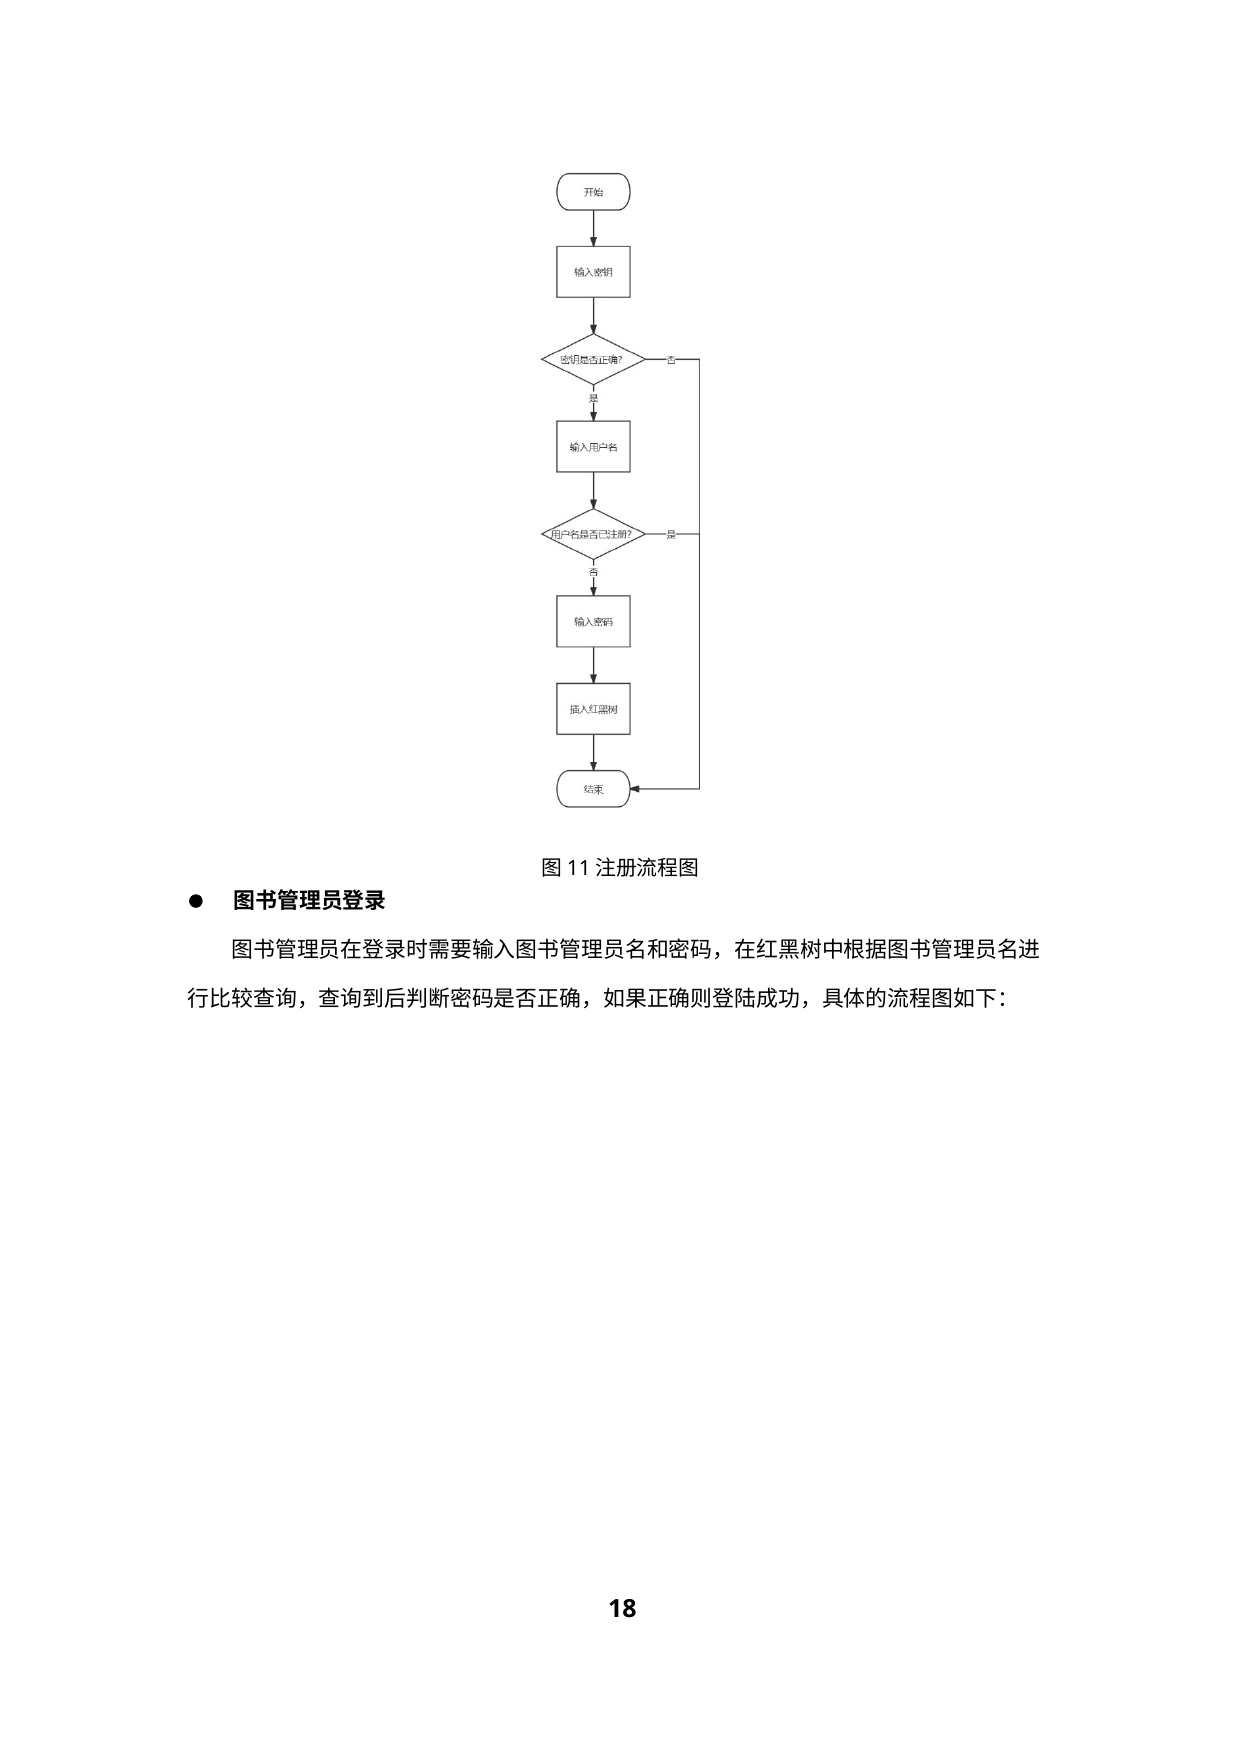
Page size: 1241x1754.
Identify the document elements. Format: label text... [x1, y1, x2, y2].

picture [523, 155, 717, 825]
text 图书管理员在登录时需要输入图书管理员名和密码，在红黑树中根据图书管理员名进行比较查询，查询到后判断密码是否正确，如果正确则登陆成功，具体的流程图如下： [187, 931, 1053, 1013]
list 图书管理员登录 [187, 883, 1053, 916]
text 图 11 注册流程图 [187, 851, 1053, 883]
